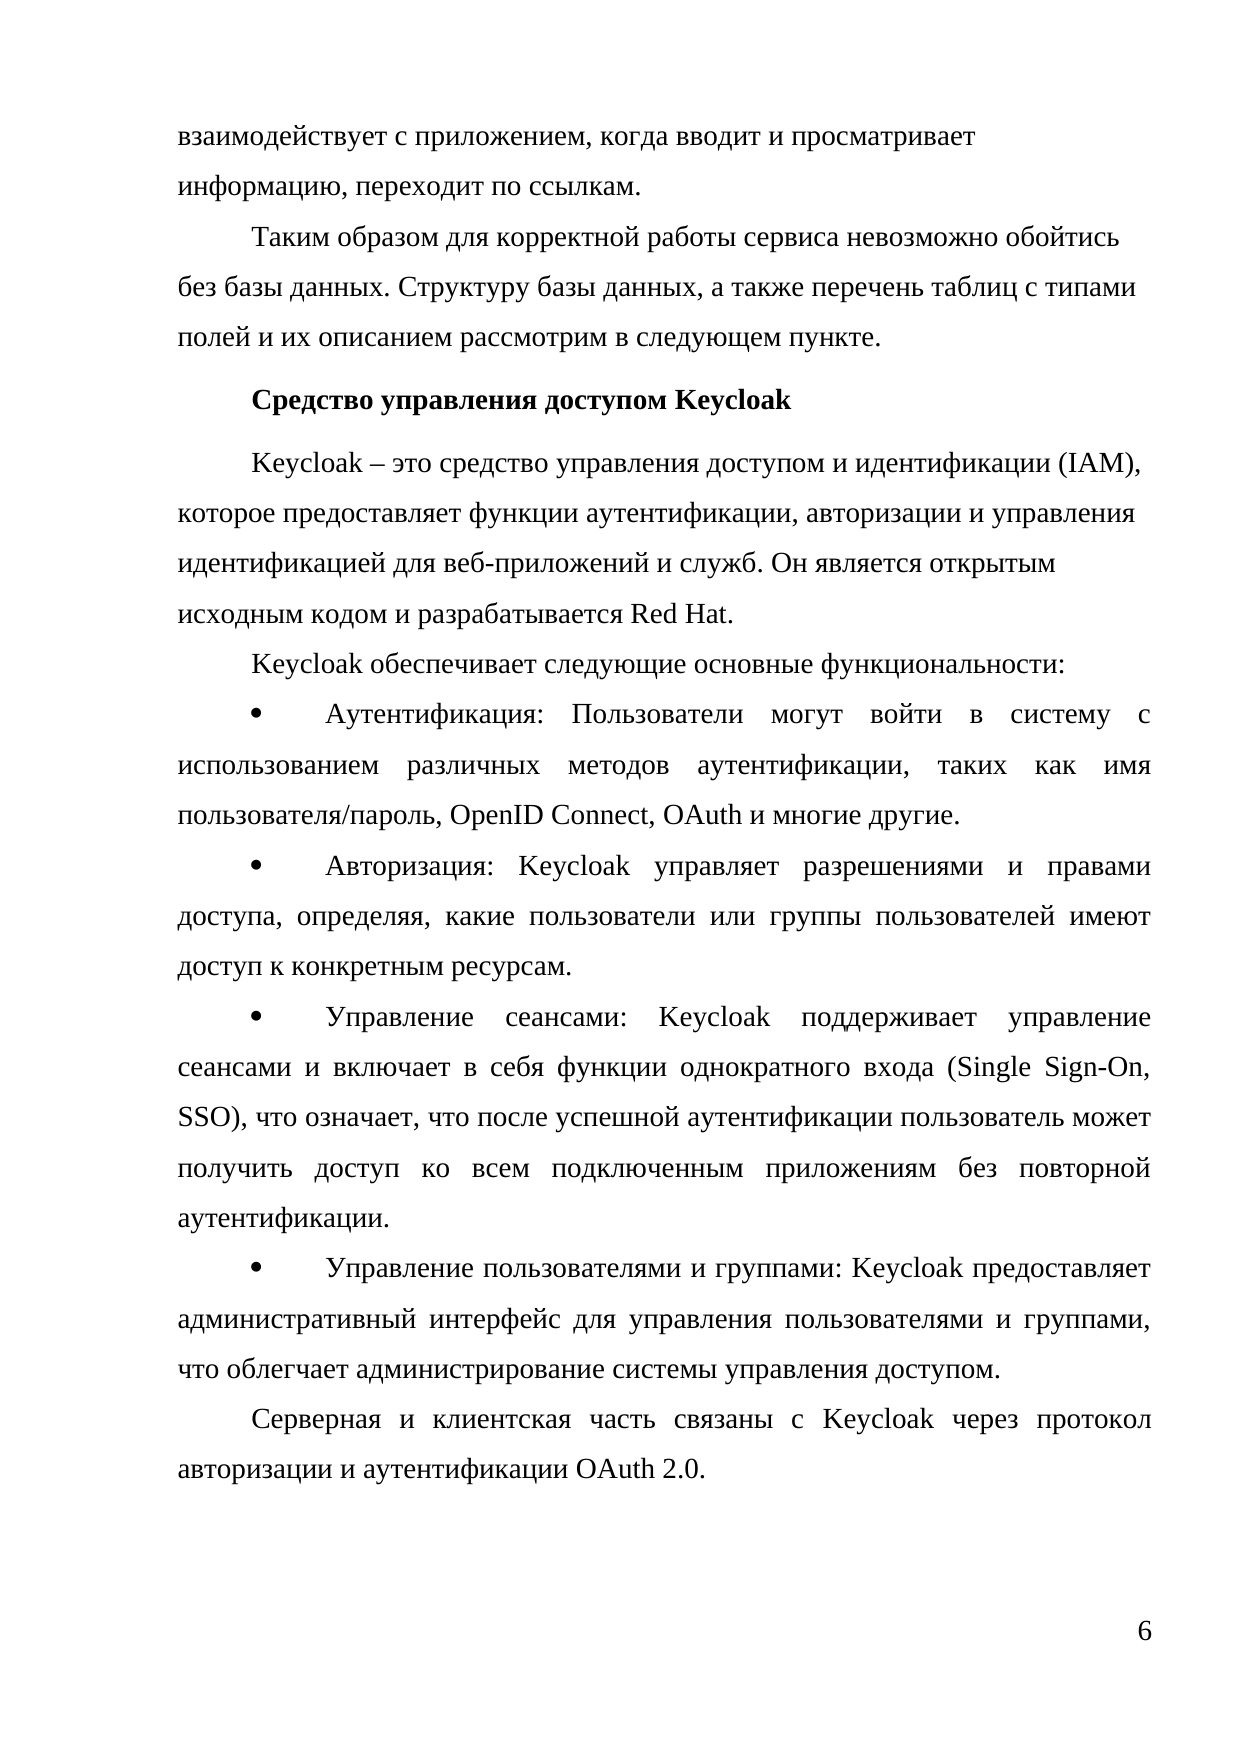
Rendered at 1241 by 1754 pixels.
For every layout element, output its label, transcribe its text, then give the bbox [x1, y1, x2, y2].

text Keycloak обеспечивает следующие основные функциональности: [177, 646, 1152, 680]
list Авторизация: Keycloak управляет разрешениями и правами доступа, определяя, какие пользователи или группы пользователей имеют доступ к конкретным ресурсам. [177, 848, 1152, 982]
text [177, 118, 1152, 202]
text Таким образом для корректной работы сервиса невозможно обойтись без базы данных. Структуру базы данных, а также перечень таблиц с типами полей и их описанием рассмотрим в следующем пункте. [177, 219, 1152, 353]
text Средство управления доступом Keycloak [177, 382, 1152, 416]
text Keycloak – это средство управления доступом и идентификации (IAM), которое предоставляет функции аутентификации, авторизации и управления идентификацией для веб-приложений и служб. Он является открытым исходным кодом и разрабатывается Red Hat. [177, 445, 1152, 629]
list Управление пользователями и группами: Keycloak предоставляет административный интерфейс для управления пользователями и группами, что облегчает администрирование системы управления доступом. [177, 1250, 1152, 1384]
list Управление сеансами: Keycloak поддерживает управление сеансами и включает в себя функции однократного входа (Single Sign-On, SSO), что означает, что после успешной аутентификации пользователь может получить доступ ко всем подключенным приложениям без повторной аутентификации. [177, 999, 1152, 1233]
text Серверная и клиентская часть связаны с Keycloak через протокол авторизации и аутентификации OAuth 2.0. [177, 1401, 1152, 1485]
list Аутентификация: Пользователи могут войти в систему с использованием различных методов аутентификации, таких как имя пользователя/пароль, OpenID Connect, OAuth и многие другие. [177, 697, 1152, 831]
